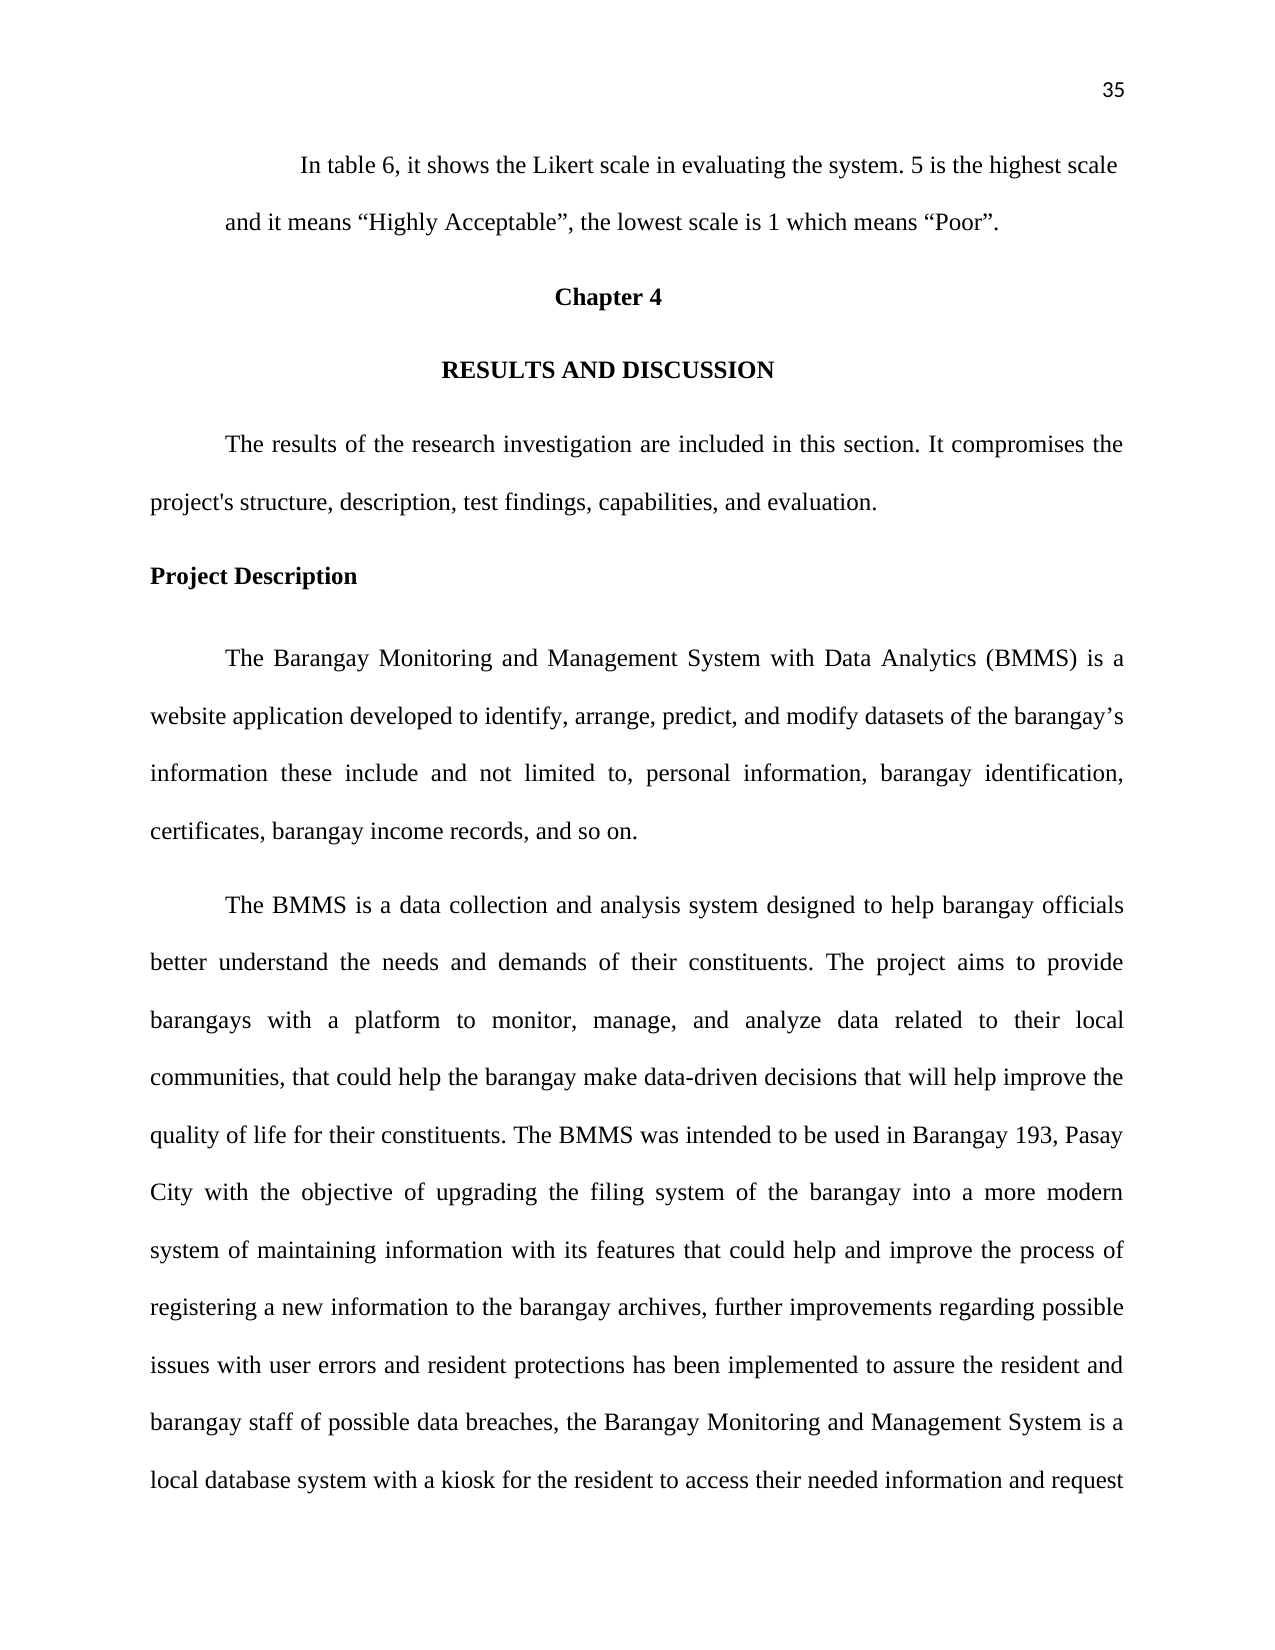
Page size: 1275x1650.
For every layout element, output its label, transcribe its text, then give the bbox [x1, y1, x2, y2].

subtitle Chapter 4 [150, 282, 1066, 310]
text In table 6, it shows the Likert scale in evaluating the system. 5 is the highest scale and it means “Highly Acceptable”, the lowest scale is 1 which means “Poor”. [225, 150, 1125, 236]
subtitle RESULTS AND DISCUSSION [150, 355, 1066, 384]
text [150, 890, 1125, 1494]
subtitle Project Description [150, 561, 1125, 589]
text The results of the research investigation are included in this section. It compromises the project's structure, description, test findings, capabilities, and evaluation. [150, 429, 1125, 515]
text The Barangay Monitoring and Management System with Data Analytics (BMMS) is a website application developed to identify, arrange, predict, and modify datasets of the barangay’s information these include and not limited to, personal information, barangay identification, certificates, barangay income records, and so on. [150, 643, 1125, 844]
